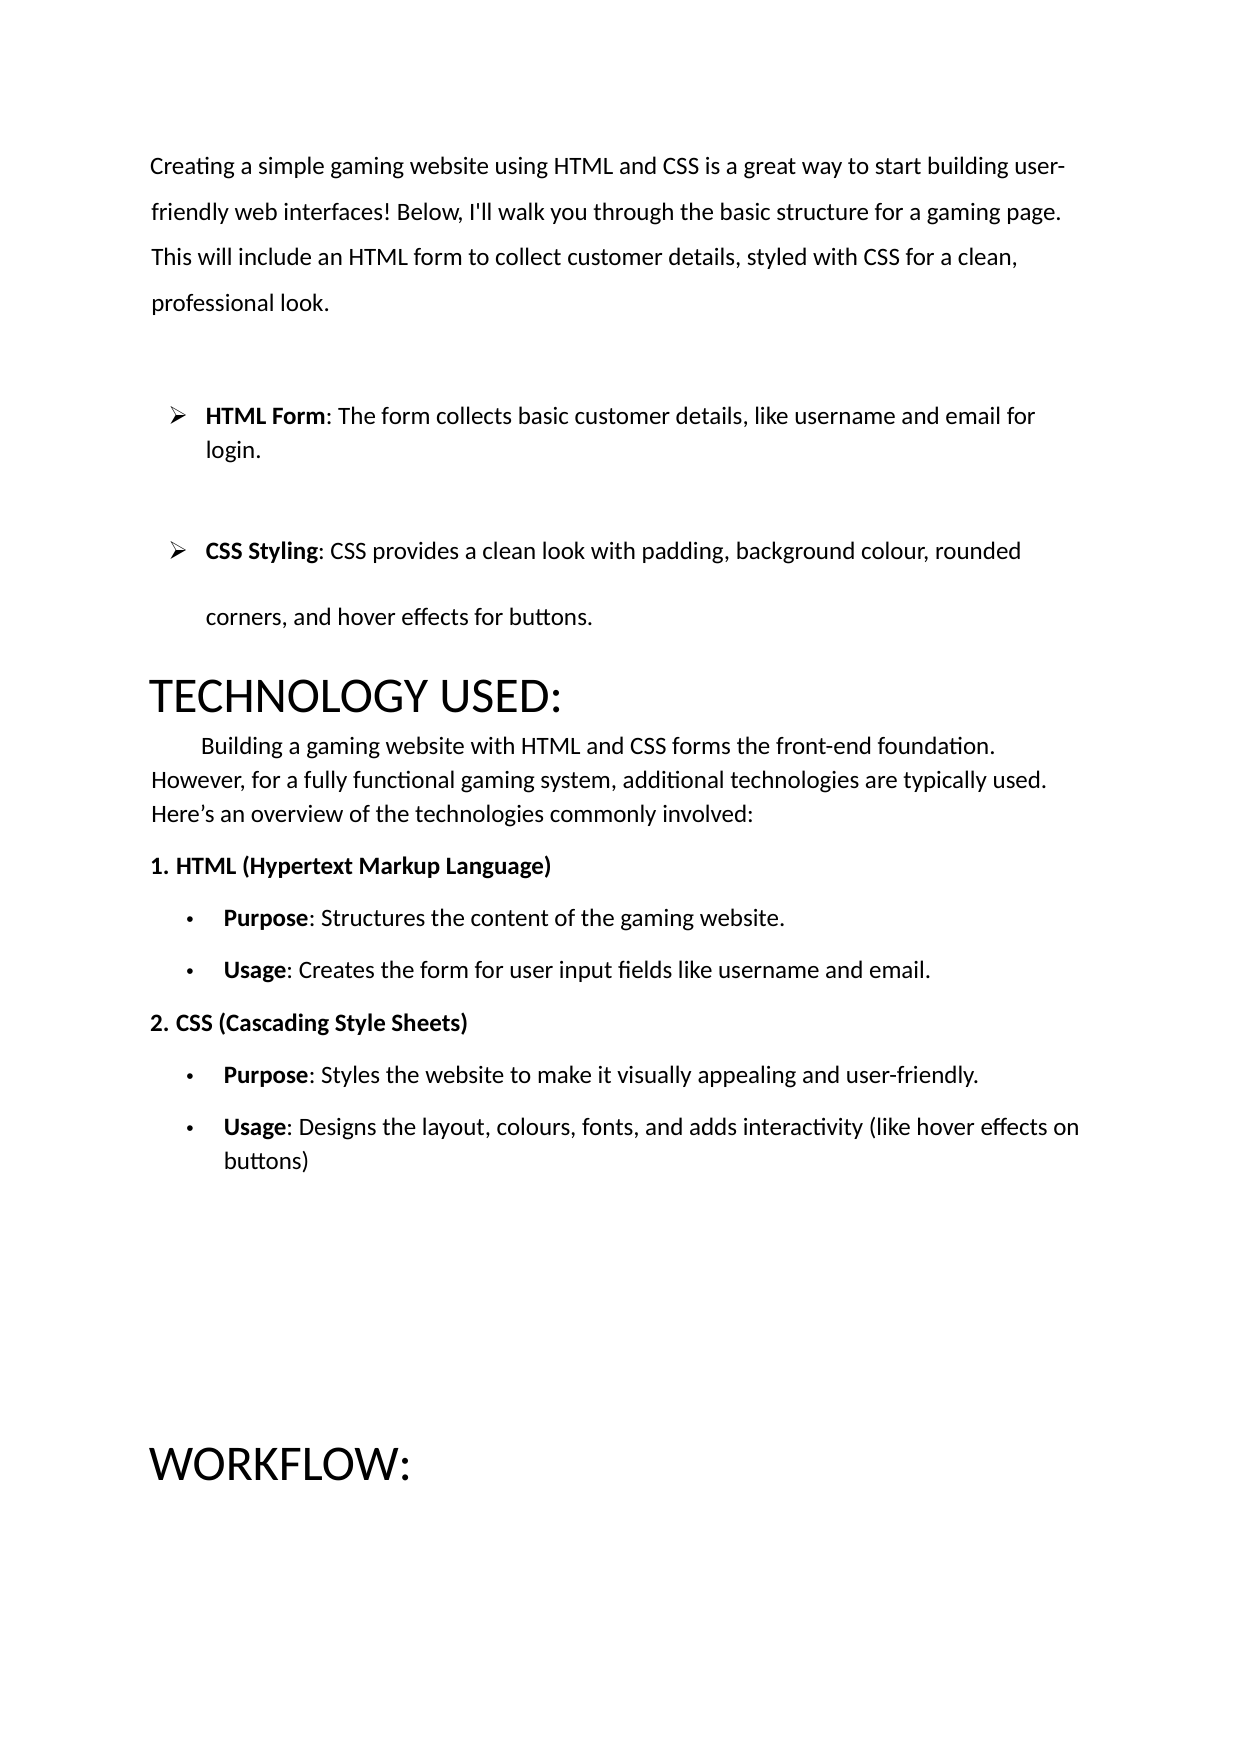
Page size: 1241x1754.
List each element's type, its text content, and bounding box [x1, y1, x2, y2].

list Usage: Creates the form for user input fields like username and email. [186, 954, 1090, 985]
list CSS (Cascading Style Sheets) [150, 1007, 1090, 1037]
text Building a gaming website with HTML and CSS forms the front-end foundation. However, for a fully functional gaming system, additional technologies are typically used. Here’s an overview of the technologies commonly involved: [150, 730, 1090, 829]
list CSS Styling: CSS provides a clean look with padding, background colour, rounded corners, and hover effects for buttons. [168, 535, 1049, 638]
list Purpose: Structures the content of the gaming website. [186, 902, 1090, 933]
list Purpose: Styles the website to make it visually appealing and user-friendly. [186, 1059, 1090, 1089]
list HTML Form: The form collects basic customer details, like username and email for login. [168, 400, 1049, 465]
list Usage: Designs the layout, colours, fonts, and adds interactivity (like hover effects on buttons) [186, 1111, 1090, 1176]
text Creating a simple gaming website using HTML and CSS is a great way to start building user-friendly web interfaces! Below, I'll walk you through the basic structure for a gaming page. This will include an HTML form to collect customer details, styled with CSS for a clean, professional look. [150, 150, 1090, 318]
list HTML (Hypertext Markup Language) [150, 850, 1090, 881]
text TECHNOLOGY USED: [148, 664, 1090, 725]
text WORKFLOW: [148, 1432, 1090, 1493]
